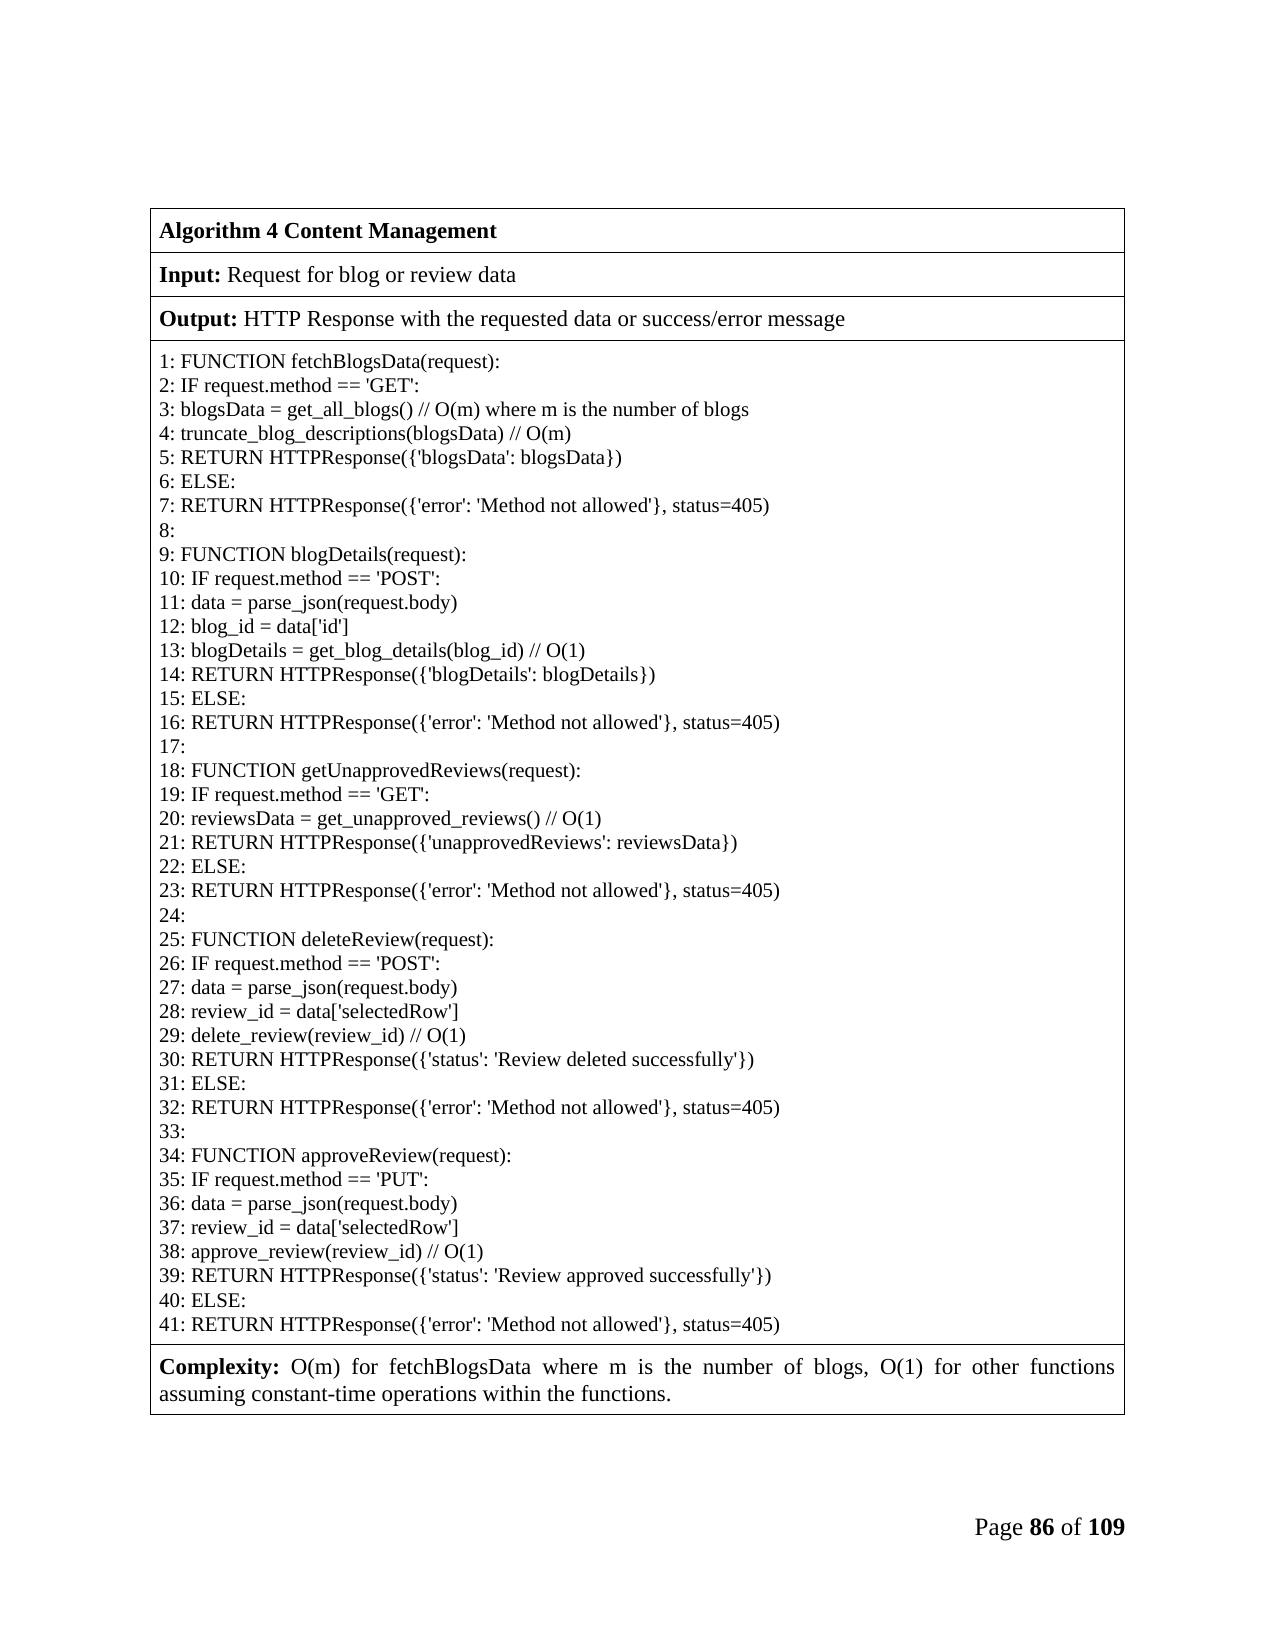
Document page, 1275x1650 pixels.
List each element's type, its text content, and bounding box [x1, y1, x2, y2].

table_cell 1: FUNCTION fetchBlogsData(request): 2: IF request.method == 'GET': 3: blogsData = get_all_blogs() // O(m) where m is the number of blogs 4: truncate_blog_descriptions(blogsData) // O(m) 5: RETURN HTTPResponse({'blogsData': blogsData}) 6: ELSE: 7: RETURN HTTPResponse({'error': 'Method not allowed'}, status=405) 8: 9: FUNCTION blogDetails(request): 10: IF request.method == 'POST': 11: data = parse_json(request.body) 12: blog_id = data['id'] 13: blogDetails = get_blog_details(blog_id) // O(1) 14: RETURN HTTPResponse({'blogDetails': blogDetails}) 15: ELSE: 16: RETURN HTTPResponse({'error': 'Method not allowed'}, status=405) 17: 18: FUNCTION getUnapprovedReviews(request): 19: IF request.method == 'GET': 20: reviewsData = get_unapproved_reviews() // O(1) 21: RETURN HTTPResponse({'unapprovedReviews': reviewsData}) 22: ELSE: 23: RETURN HTTPResponse({'error': 'Method not allowed'}, status=405) 24: 25: FUNCTION deleteReview(request): 26: IF request.method == 'POST': 27: data = parse_json(request.body) 28: review_id = data['selectedRow'] 29: delete_review(review_id) // O(1) 30: RETURN HTTPResponse({'status': 'Review deleted successfully'}) 31: ELSE: 32: RETURN HTTPResponse({'error': 'Method not allowed'}, status=405) 33: 34: FUNCTION approveReview(request): 35: IF request.method == 'PUT': 36: data = parse_json(request.body) 37: review_id = data['selectedRow'] 38: approve_review(review_id) // O(1) 39: RETURN HTTPResponse({'status': 'Review approved successfully'}) 40: ELSE: 41: RETURN HTTPResponse({'error': 'Method not allowed'}, status=405) [151, 341, 1124, 1344]
table_cell Input: Request for blog or review data [151, 253, 1124, 296]
table_cell Complexity: O(m) for fetchBlogsData where m is the number of blogs, O(1) for other functions assuming constant-time operations within the functions. [151, 1345, 1124, 1414]
table_cell Output: HTTP Response with the requested data or success/error message [151, 297, 1124, 340]
table_header Algorithm 4 Content Management [151, 209, 1124, 252]
